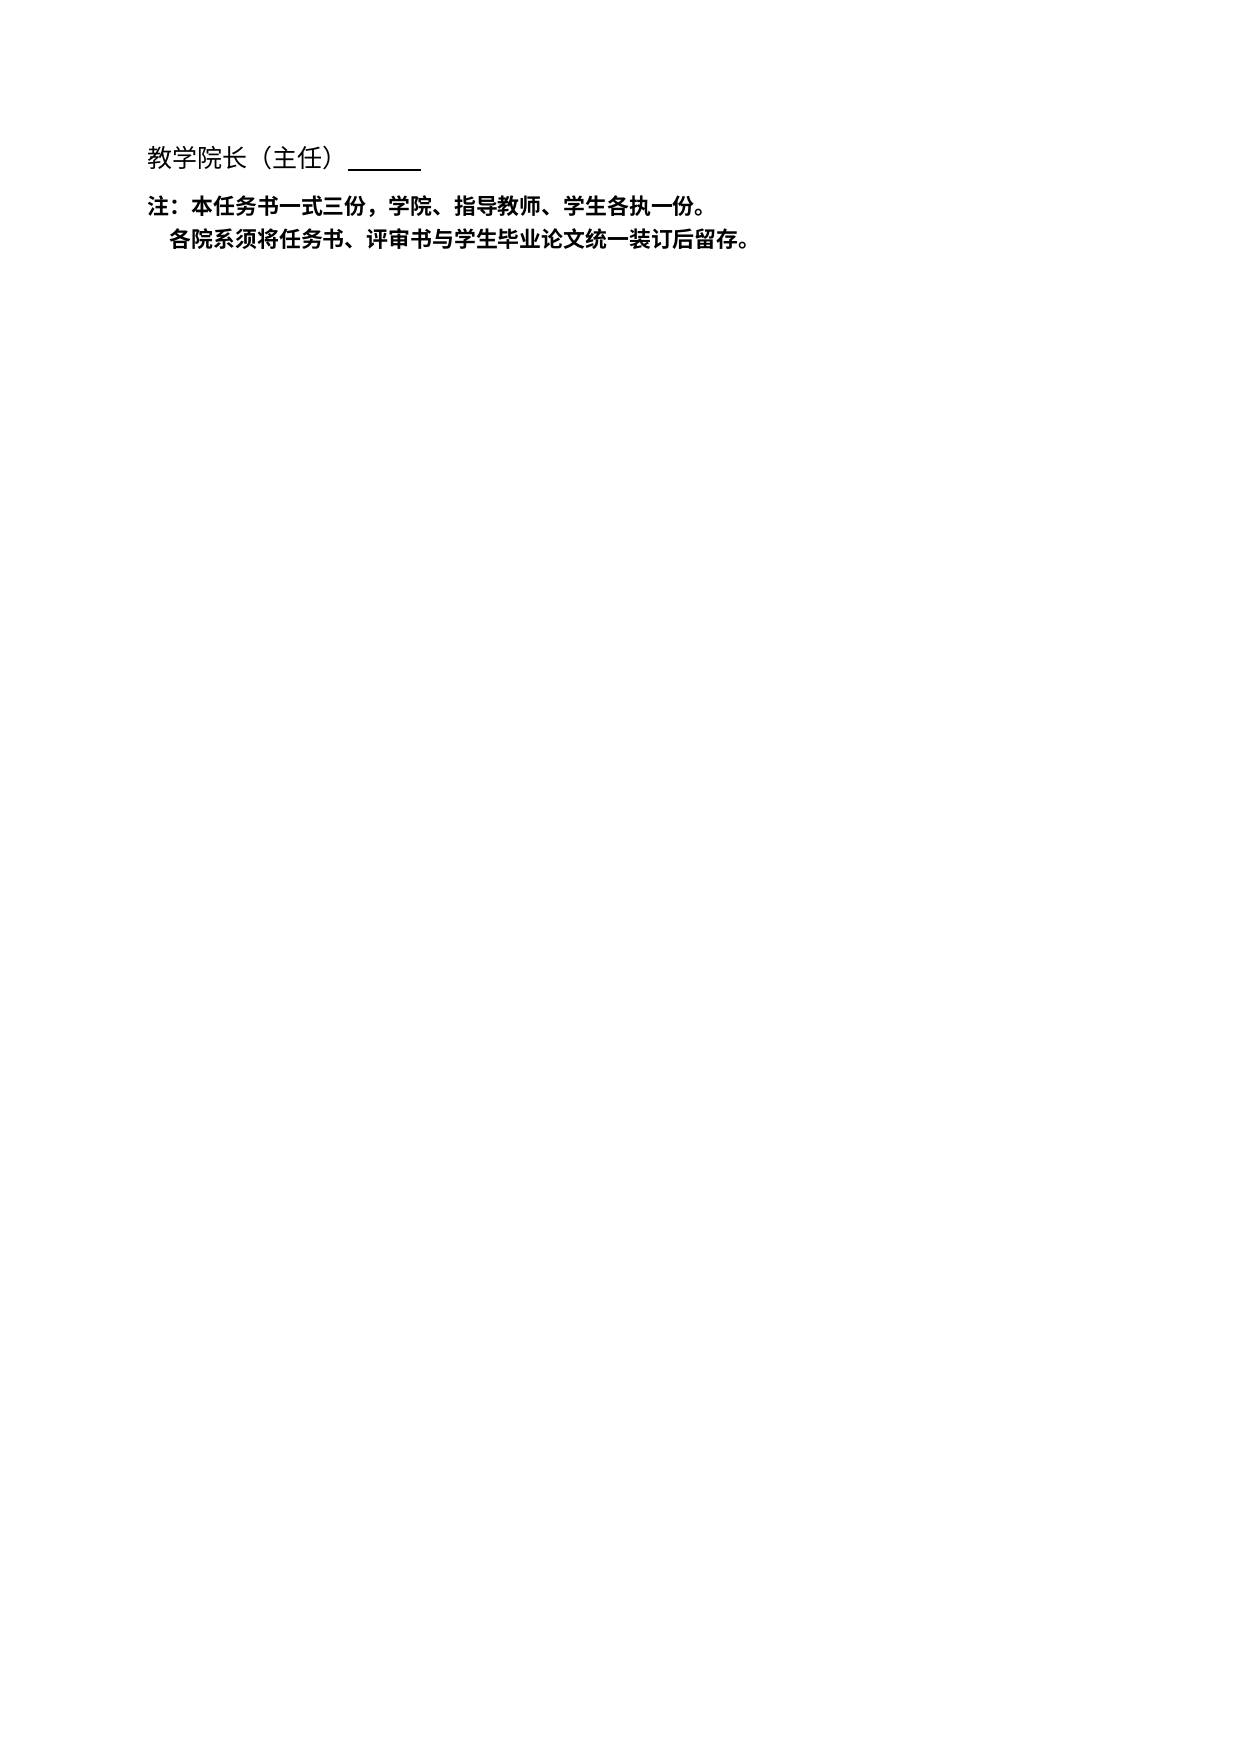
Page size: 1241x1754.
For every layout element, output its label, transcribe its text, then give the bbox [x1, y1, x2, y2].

text 教学院长（主任） [148, 124, 1092, 189]
text 各院系须将任务书、评审书与学生毕业论文统一装订后留存。 [148, 221, 1092, 254]
text 注：本任务书一式三份，学院、指导教师、学生各执一份。 [148, 189, 1092, 221]
